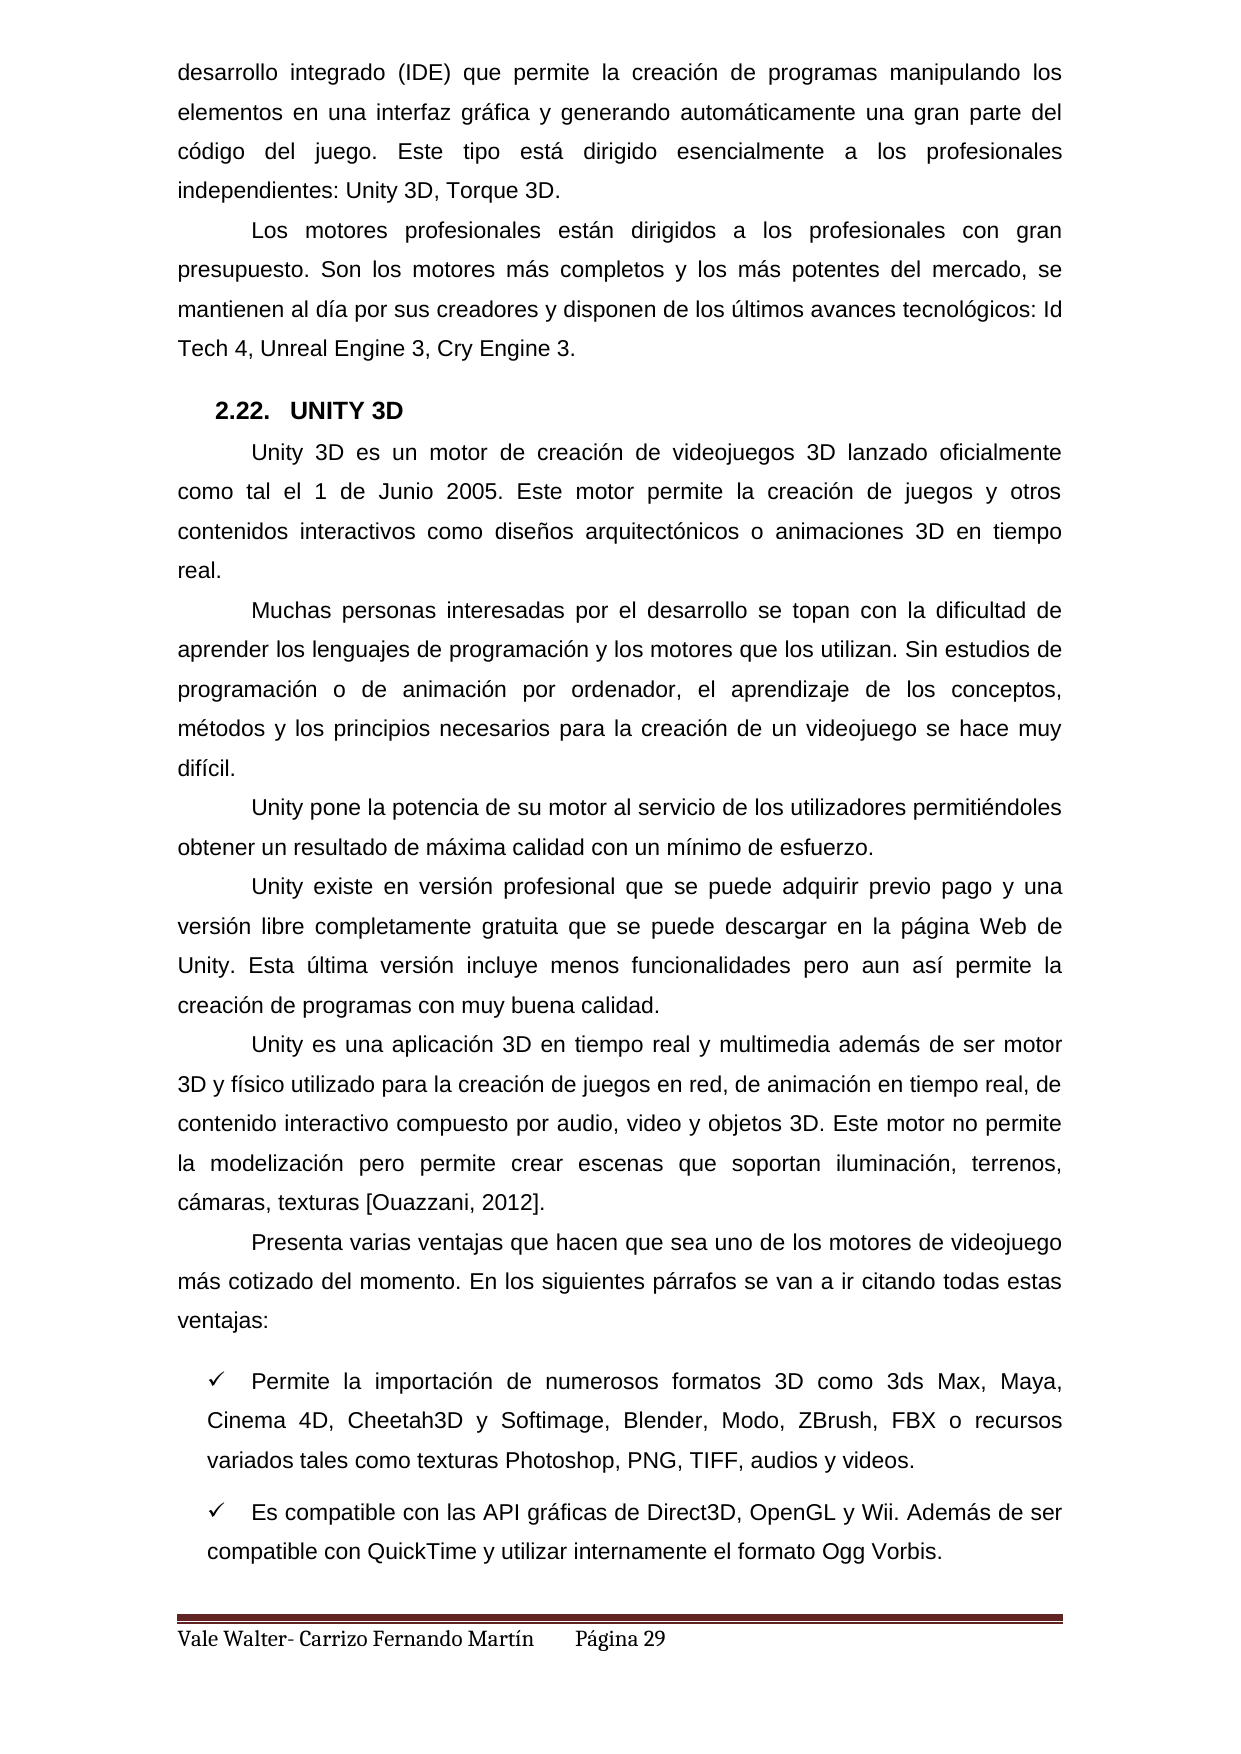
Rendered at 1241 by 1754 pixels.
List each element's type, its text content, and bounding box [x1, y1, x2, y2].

text Unity 3D es un motor de creación de videojuegos 3D lanzado oficialmente como tal el 1 de Junio 2005. Este motor permite la creación de juegos y otros contenidos interactivos como diseños arquitectónicos o animaciones 3D en tiempo real. [177, 439, 1063, 584]
text Presenta varias ventajas que hacen que sea uno de los motores de videojuego más cotizado del momento. En los siguientes párrafos se van a ir citando todas estas ventajas: [177, 1228, 1063, 1334]
text Unity es una aplicación 3D en tiempo real y multimedia además de ser motor 3D y físico utilizado para la creación de juegos en red, de animación en tiempo real, de contenido interactivo compuesto por audio, video y objetos 3D. Este motor no permite la modelización pero permite crear escenas que soportan iluminación, terrenos, cámaras, texturas [Ouazzani, 2012]. [177, 1031, 1063, 1215]
text Muchas personas interesadas por el desarrollo se topan con la dificultad de aprender los lenguajes de programación y los motores que los utilizan. Sin estudios de programación o de animación por ordenador, el aprendizaje de los conceptos, métodos y los principios necesarios para la creación de un videojuego se hace muy difícil. [177, 597, 1063, 781]
text Los motores profesionales están dirigidos a los profesionales con gran presupuesto. Son los motores más completos y los más potentes del mercado, se mantienen al día por sus creadores y disponen de los últimos avances tecnológicos: Id Tech 4, Unreal Engine 3, Cry Engine 3. [177, 217, 1063, 362]
list UNITY 3D [215, 396, 1063, 424]
text Unity pone la potencia de su motor al servicio de los utilizadores permitiéndoles obtener un resultado de máxima calidad con un mínimo de esfuerzo. [177, 794, 1063, 860]
text Unity existe en versión profesional que se puede adquirir previo pago y una versión libre completamente gratuita que se puede descargar en la página Web de Unity. Esta última versión incluye menos funcionalidades pero aun así permite la creación de programas con muy buena calidad. [177, 873, 1063, 1018]
list Permite la importación de numerosos formatos 3D como 3ds Max, Maya, Cinema 4D, Cheetah3D y Softimage, Blender, Modo, ZBrush, FBX o recursos variados tales como texturas Photoshop, PNG, TIFF, audios y videos. [207, 1368, 1063, 1473]
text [177, 59, 1063, 204]
list Es compatible con las API gráficas de Direct3D, OpenGL y Wii. Además de ser compatible con QuickTime y utilizar internamente el formato Ogg Vorbis. [207, 1499, 1063, 1564]
